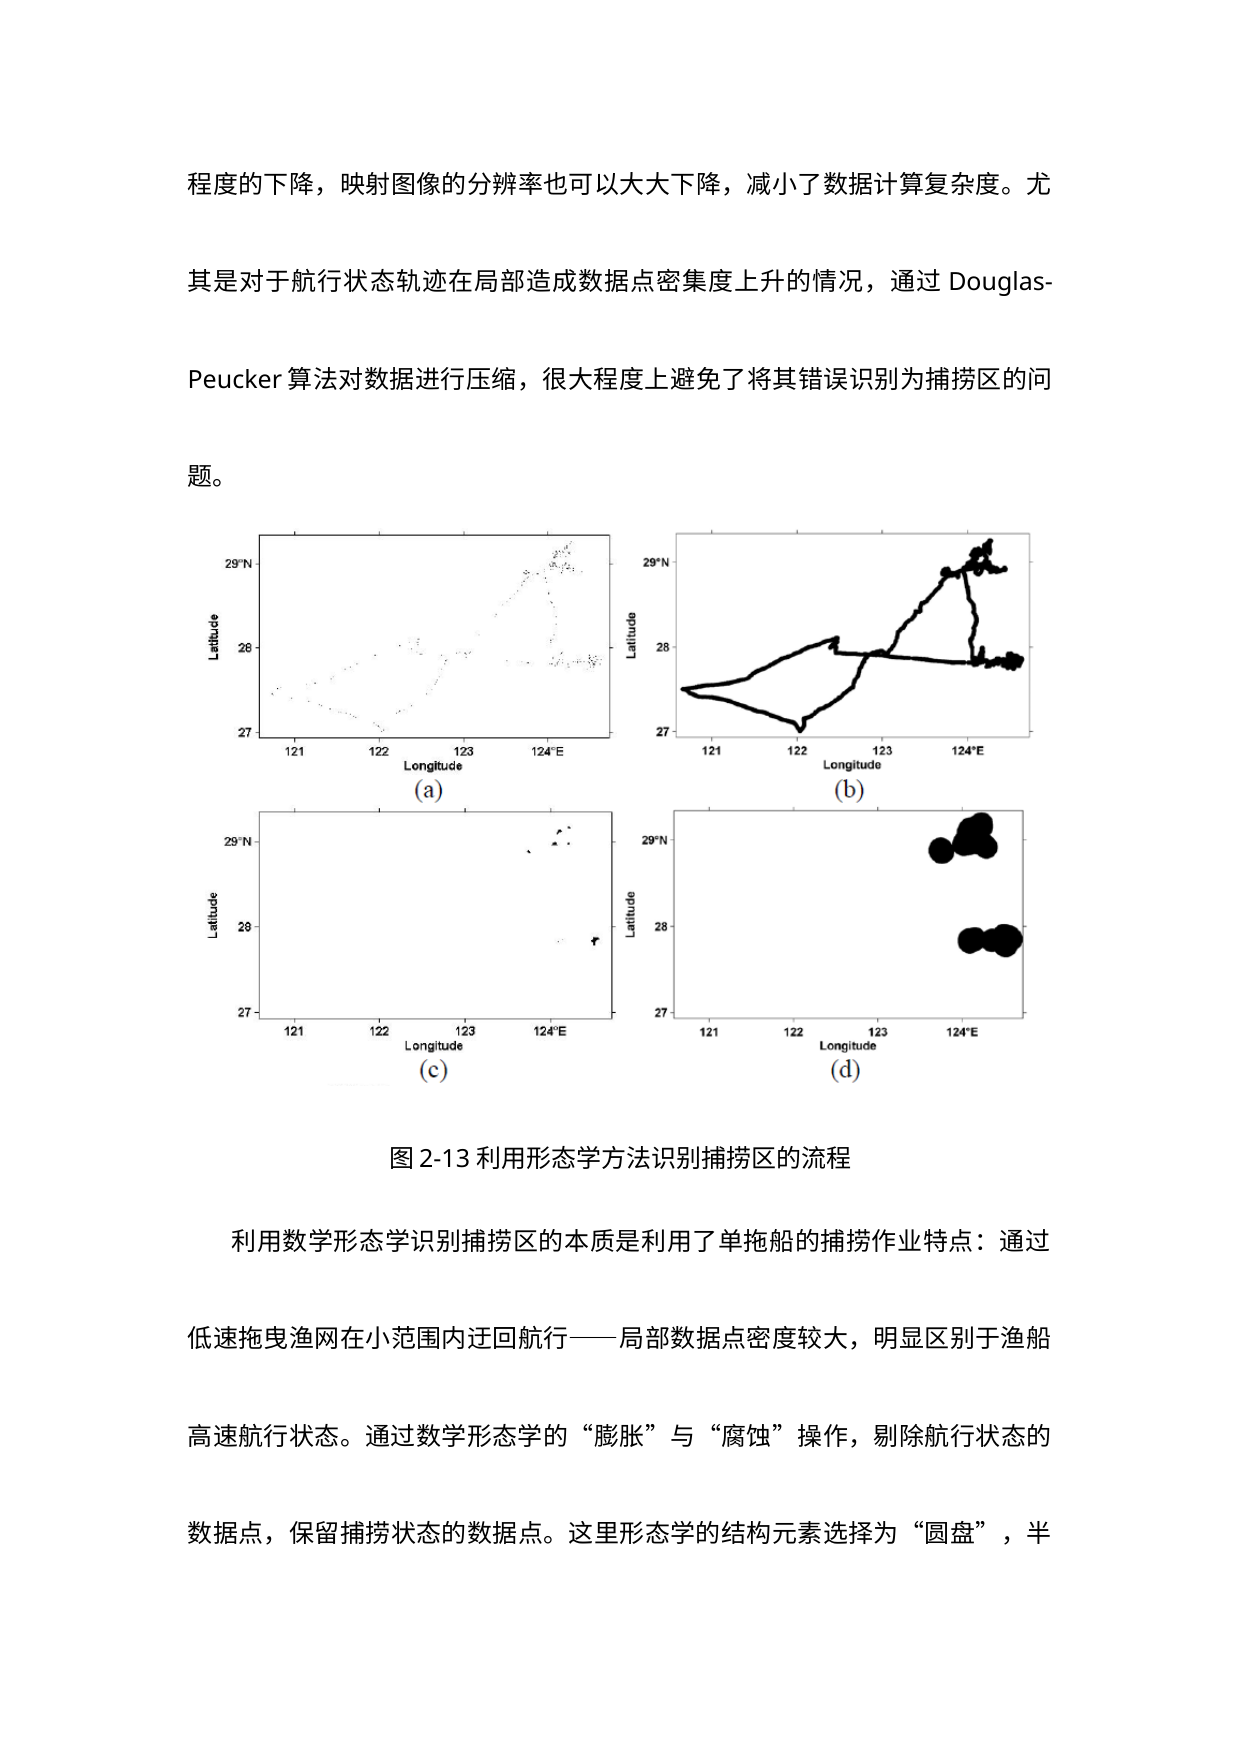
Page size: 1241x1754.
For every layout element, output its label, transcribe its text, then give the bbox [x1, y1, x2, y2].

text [187, 150, 1053, 507]
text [187, 1207, 1053, 1564]
text 图2-13 利用形态学方法识别捕捞区的流程 [187, 1124, 1053, 1189]
picture [201, 525, 1040, 1086]
